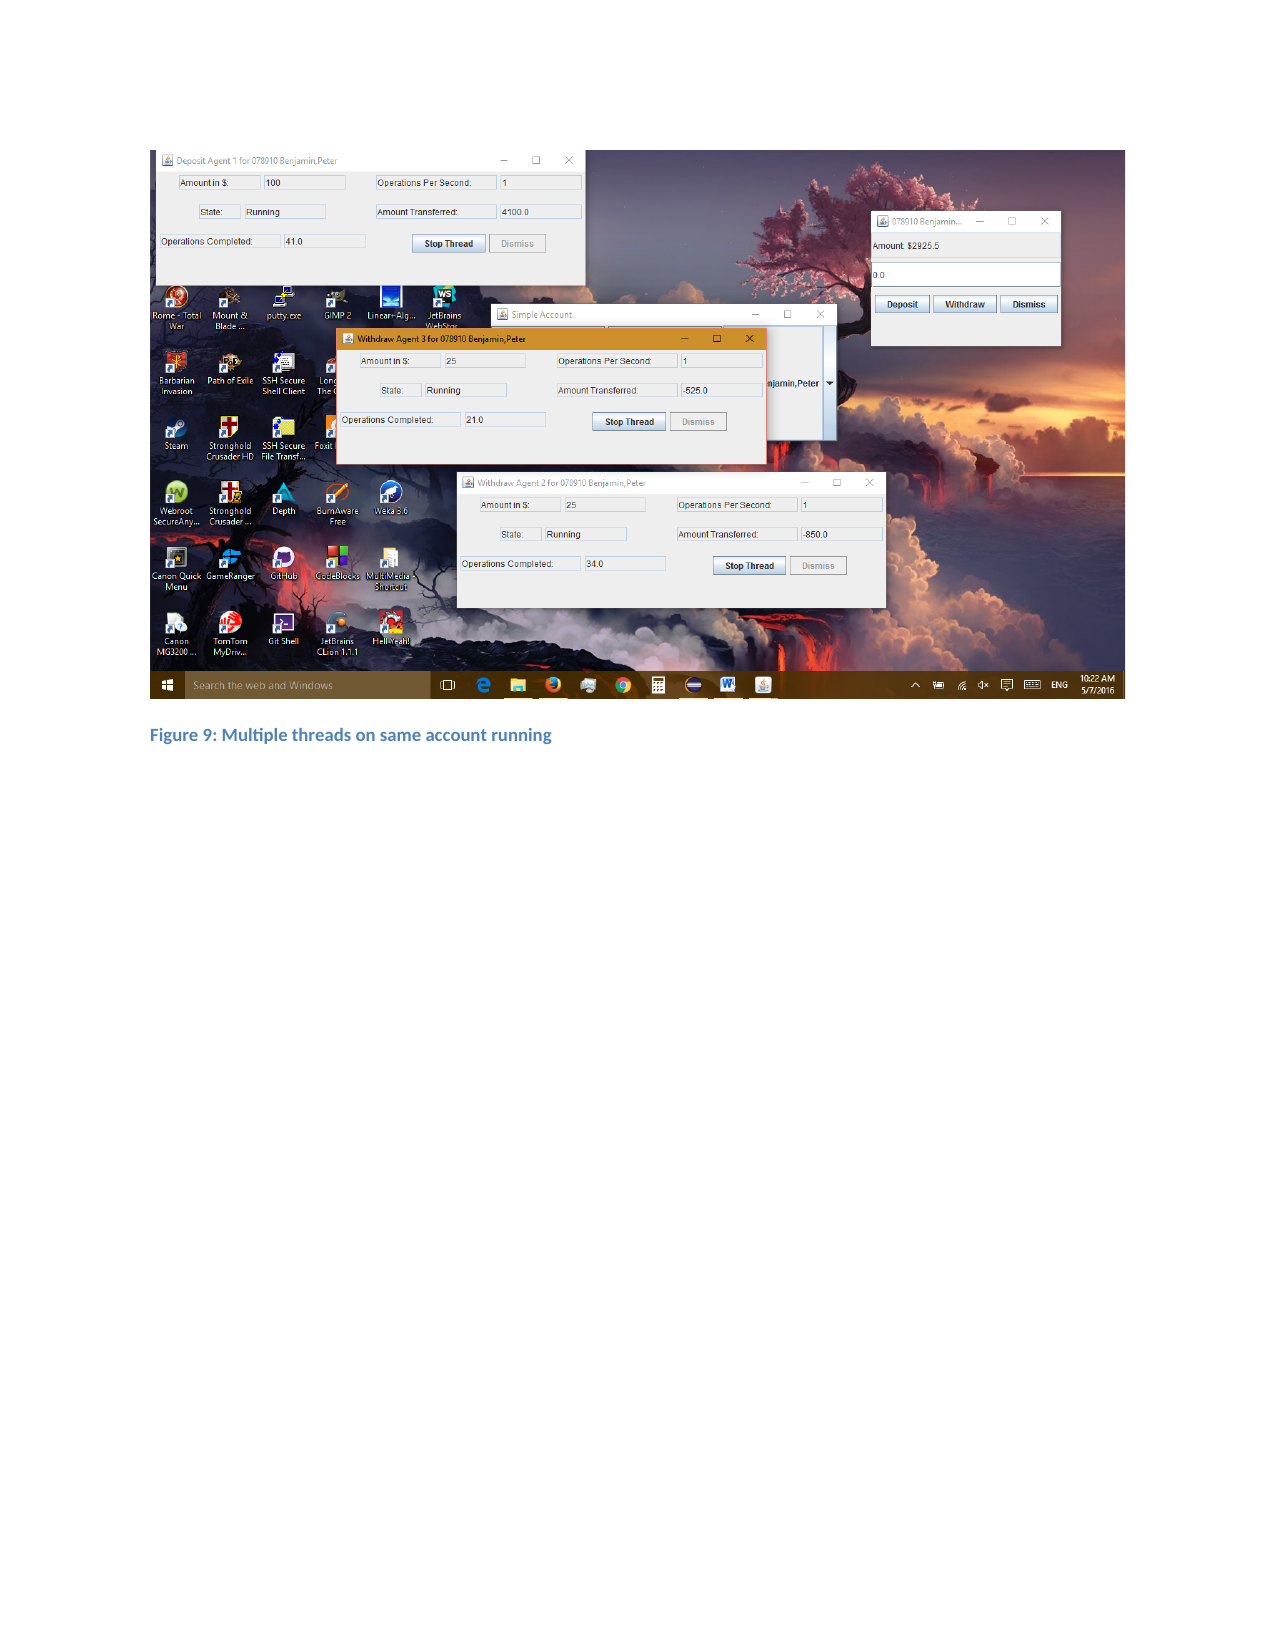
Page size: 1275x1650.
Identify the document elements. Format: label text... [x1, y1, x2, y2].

picture [150, 150, 1125, 699]
